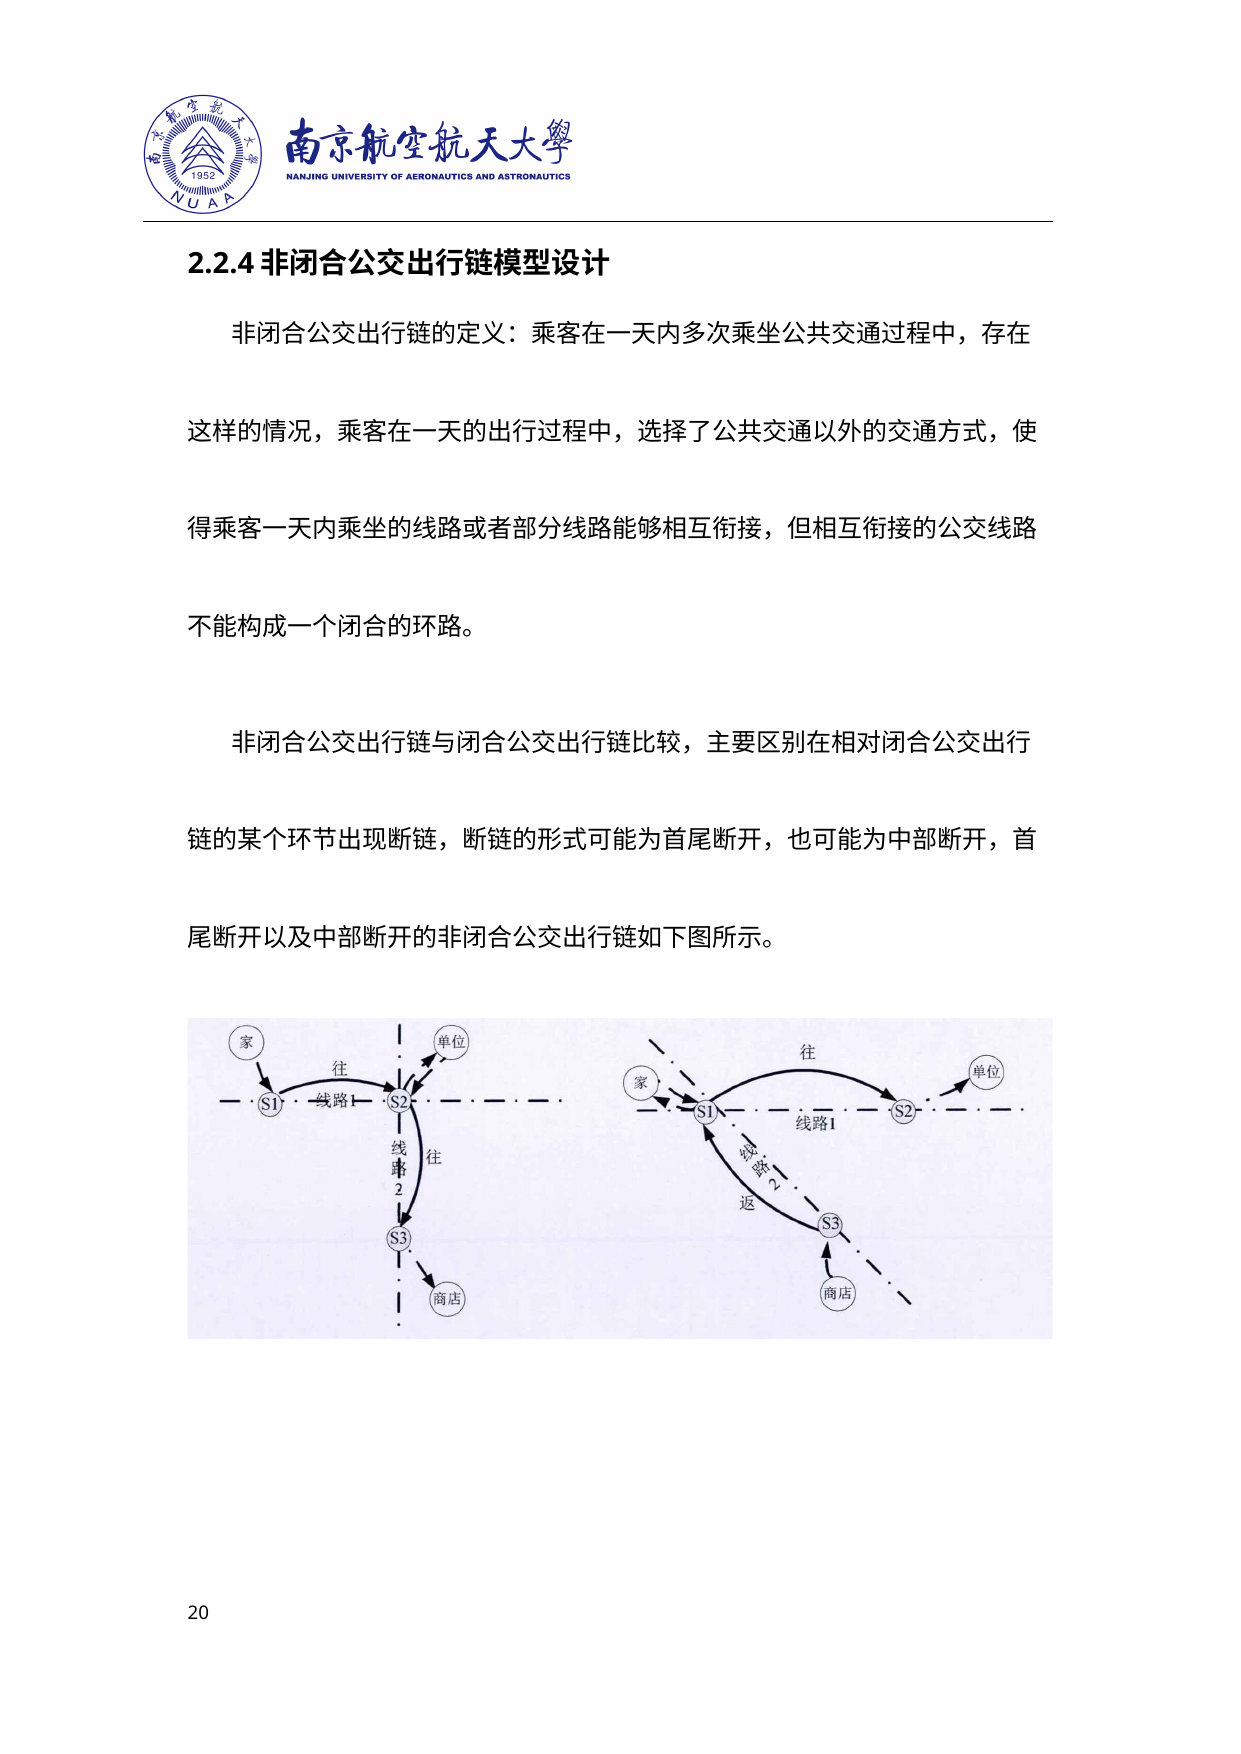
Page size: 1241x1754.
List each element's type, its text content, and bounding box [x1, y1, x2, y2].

subtitle 2.2.4非闭合公交出行链模型设计 [187, 228, 1053, 293]
picture [143, 88, 577, 219]
picture [187, 1018, 1053, 1339]
text 非闭合公交出行链与闭合公交出行链比较，主要区别在相对闭合公交出行链的某个环节出现断链，断链的形式可能为首尾断开，也可能为中部断开，首尾断开以及中部断开的非闭合公交出行链如下图所示。 [187, 708, 1053, 968]
text 非闭合公交出行链的定义：乘客在一天内多次乘坐公共交通过程中，存在这样的情况，乘客在一天的出行过程中，选择了公共交通以外的交通方式，使得乘客一天内乘坐的线路或者部分线路能够相互衔接，但相互衔接的公交线路不能构成一个闭合的环路。 [187, 299, 1053, 657]
